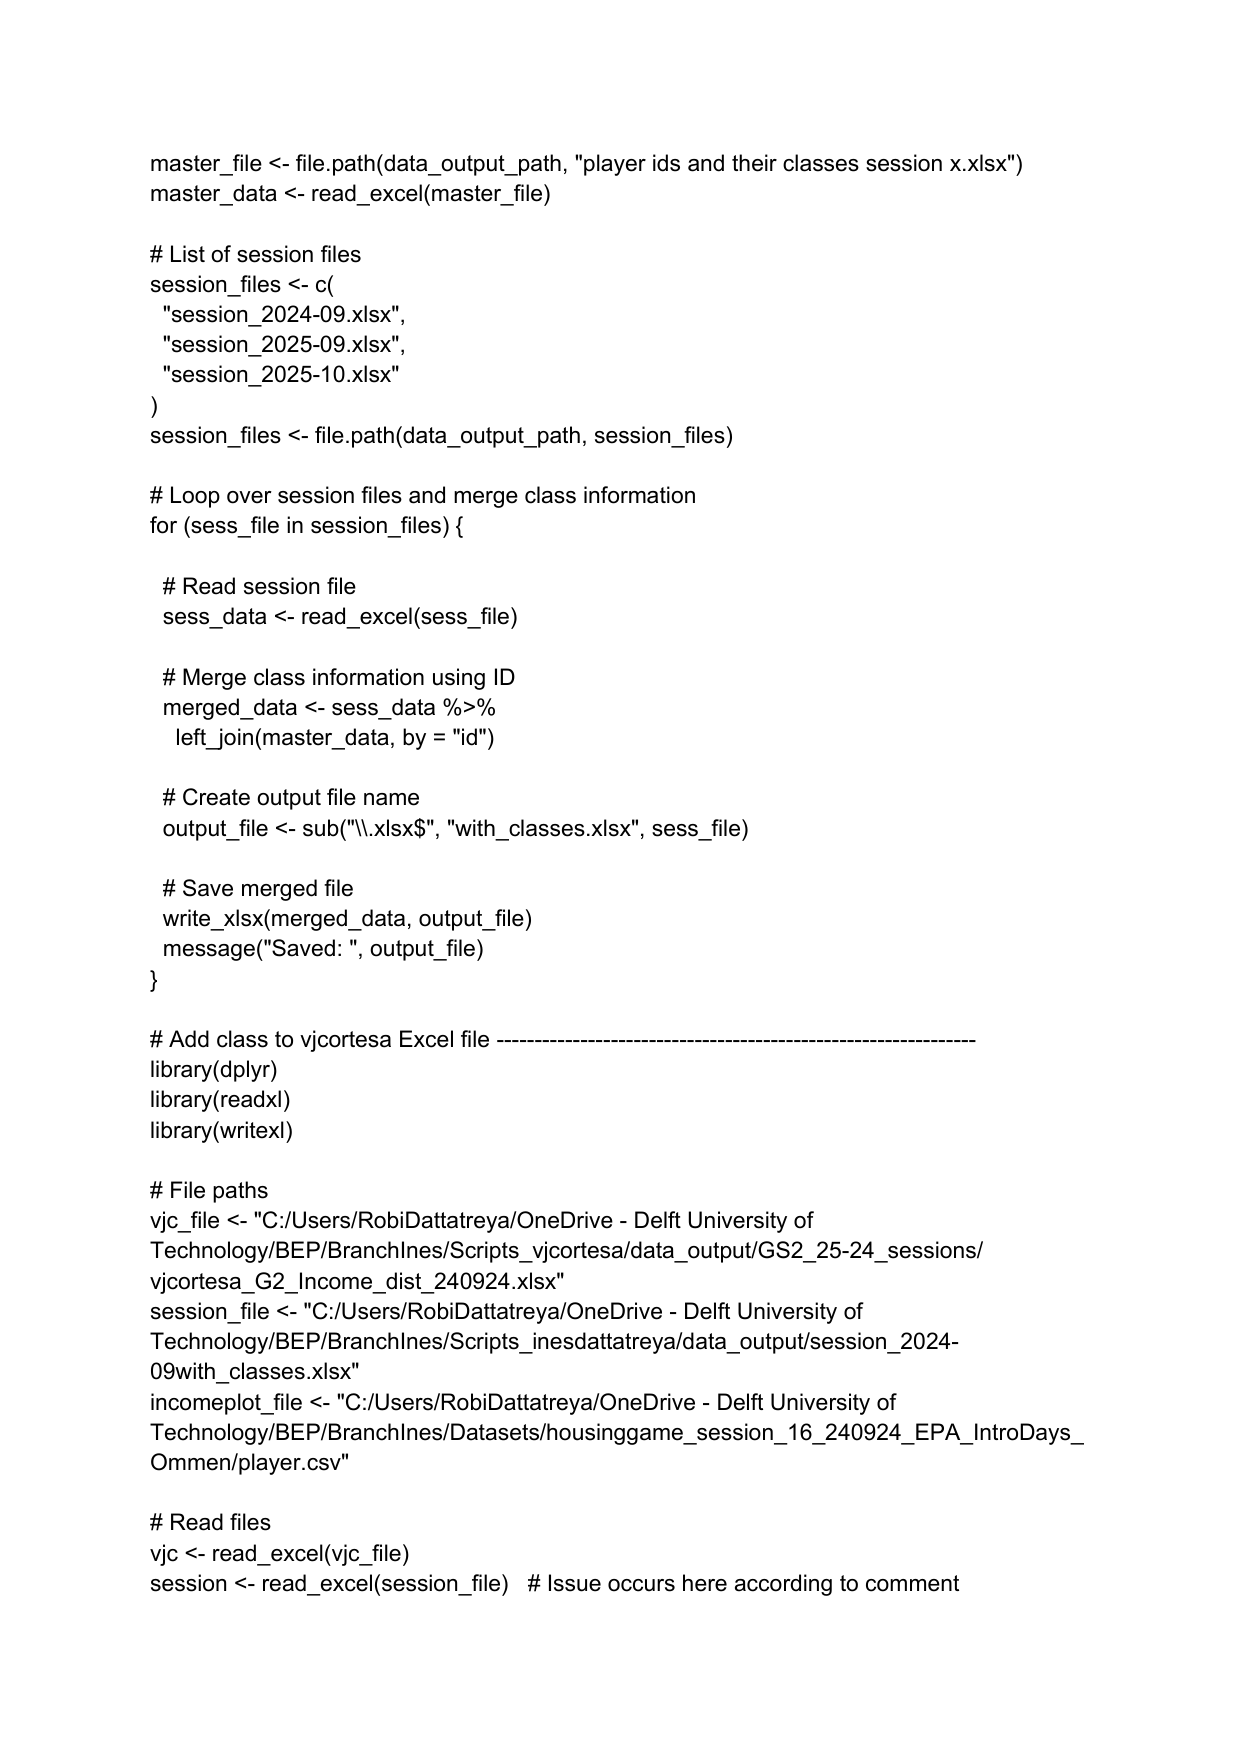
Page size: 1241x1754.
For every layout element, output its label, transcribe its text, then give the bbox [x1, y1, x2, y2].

text library(writexl) [150, 1117, 1090, 1143]
text library(readxl) [150, 1086, 1090, 1113]
text write_xlsx(merged_data, output_file) [150, 905, 1090, 932]
text } [150, 966, 1090, 992]
text # Add class to vjcortesa Excel file --------------------------------------------------------------- [150, 1026, 1090, 1052]
text # Loop over session files and merge class information [150, 482, 1090, 509]
text session <- read_excel(session_file) # Issue occurs here according to comment [150, 1570, 1090, 1596]
text master_data <- read_excel(master_file) [150, 180, 1090, 207]
text session_files <- file.path(data_output_path, session_files) [150, 422, 1090, 448]
text library(dplyr) [150, 1056, 1090, 1083]
text incomeplot_file <- "C:/Users/RobiDattatreya/OneDrive - Delft University of Technology/BEP/BranchInes/Datasets/housinggame_session_16_240924_EPA_IntroDays_Ommen/player.csv" [150, 1388, 1090, 1475]
text sess_data <- read_excel(sess_file) [150, 603, 1090, 629]
text message("Saved: ", output_file) [150, 935, 1090, 962]
text merged_data <- sess_data %>% [150, 694, 1090, 720]
text "session_2025-10.xlsx" [150, 361, 1090, 388]
text session_files <- c( [150, 271, 1090, 297]
text left_join(master_data, by = "id") [150, 724, 1090, 750]
text master_file <- file.path(data_output_path, "player ids and their classes session x.xlsx") [150, 150, 1090, 176]
text vjc_file <- "C:/Users/RobiDattatreya/OneDrive - Delft University of Technology/BEP/BranchInes/Scripts_vjcortesa/data_output/GS2_25-24_sessions/vjcortesa_G2_Income_dist_240924.xlsx" [150, 1207, 1090, 1294]
text # Merge class information using ID [150, 663, 1090, 690]
text vjc <- read_excel(vjc_file) [150, 1539, 1090, 1566]
text # Read session file [150, 573, 1090, 599]
text # Read files [150, 1509, 1090, 1536]
text for (sess_file in session_files) { [150, 512, 1090, 539]
text "session_2025-09.xlsx", [150, 331, 1090, 358]
text session_file <- "C:/Users/RobiDattatreya/OneDrive - Delft University of Technology/BEP/BranchInes/Scripts_inesdattatreya/data_output/session_2024-09with_classes.xlsx" [150, 1298, 1090, 1385]
text # File paths [150, 1177, 1090, 1203]
text output_file <- sub("\\.xlsx$", "with_classes.xlsx", sess_file) [150, 814, 1090, 841]
text "session_2024-09.xlsx", [150, 301, 1090, 327]
text # List of session files [150, 241, 1090, 267]
text # Save merged file [150, 875, 1090, 901]
text # Create output file name [150, 784, 1090, 811]
text ) [150, 392, 1090, 418]
